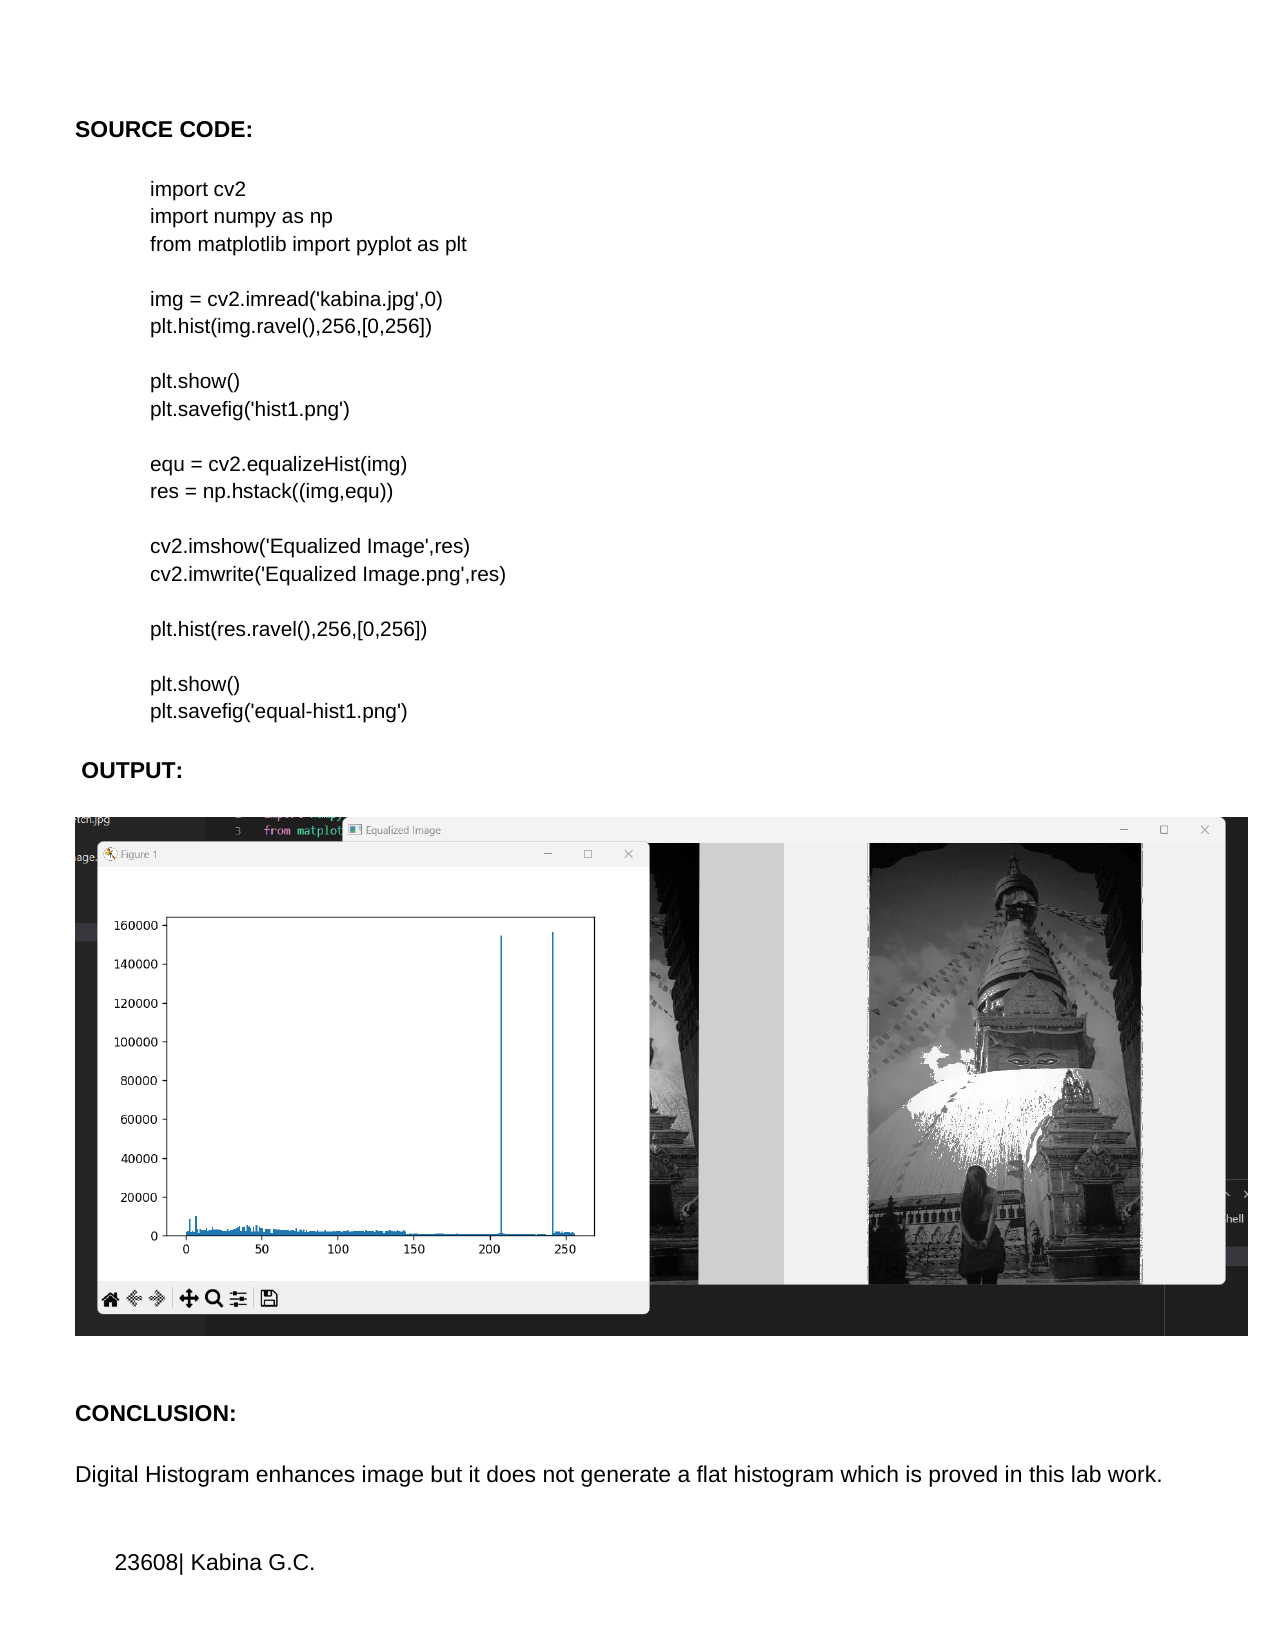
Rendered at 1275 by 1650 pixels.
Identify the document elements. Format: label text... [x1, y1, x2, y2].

text SOURCE CODE: [0, 116, 1173, 142]
text cv2.imwrite('Equalized Image.png',res) [75, 562, 1173, 586]
text plt.show() [75, 672, 1173, 696]
text plt.hist(res.ravel(),256,[0,256]) [75, 617, 1173, 641]
picture [75, 817, 1248, 1336]
text plt.hist(img.ravel(),256,[0,256]) [75, 314, 1173, 338]
text plt.savefig('hist1.png') [75, 397, 1173, 421]
text res = np.hstack((img,equ)) [75, 479, 1173, 503]
text import cv2 [75, 177, 1173, 201]
text CONCLUSION: [0, 1400, 1173, 1427]
text Digital Histogram enhances image but it does not generate a flat histogram which is proved in this lab work. [0, 1461, 1173, 1487]
text equ = cv2.equalizeHist(img) [75, 452, 1173, 476]
text plt.show() [75, 369, 1173, 393]
text img = cv2.imread('kabina.jpg',0) [75, 287, 1173, 311]
text import numpy as np [75, 204, 1173, 228]
text from matplotlib import pyplot as plt [75, 232, 1173, 256]
text OUTPUT: [0, 757, 1173, 783]
text cv2.imshow('Equalized Image',res) [75, 534, 1173, 558]
text plt.savefig('equal-hist1.png') [75, 699, 1173, 723]
